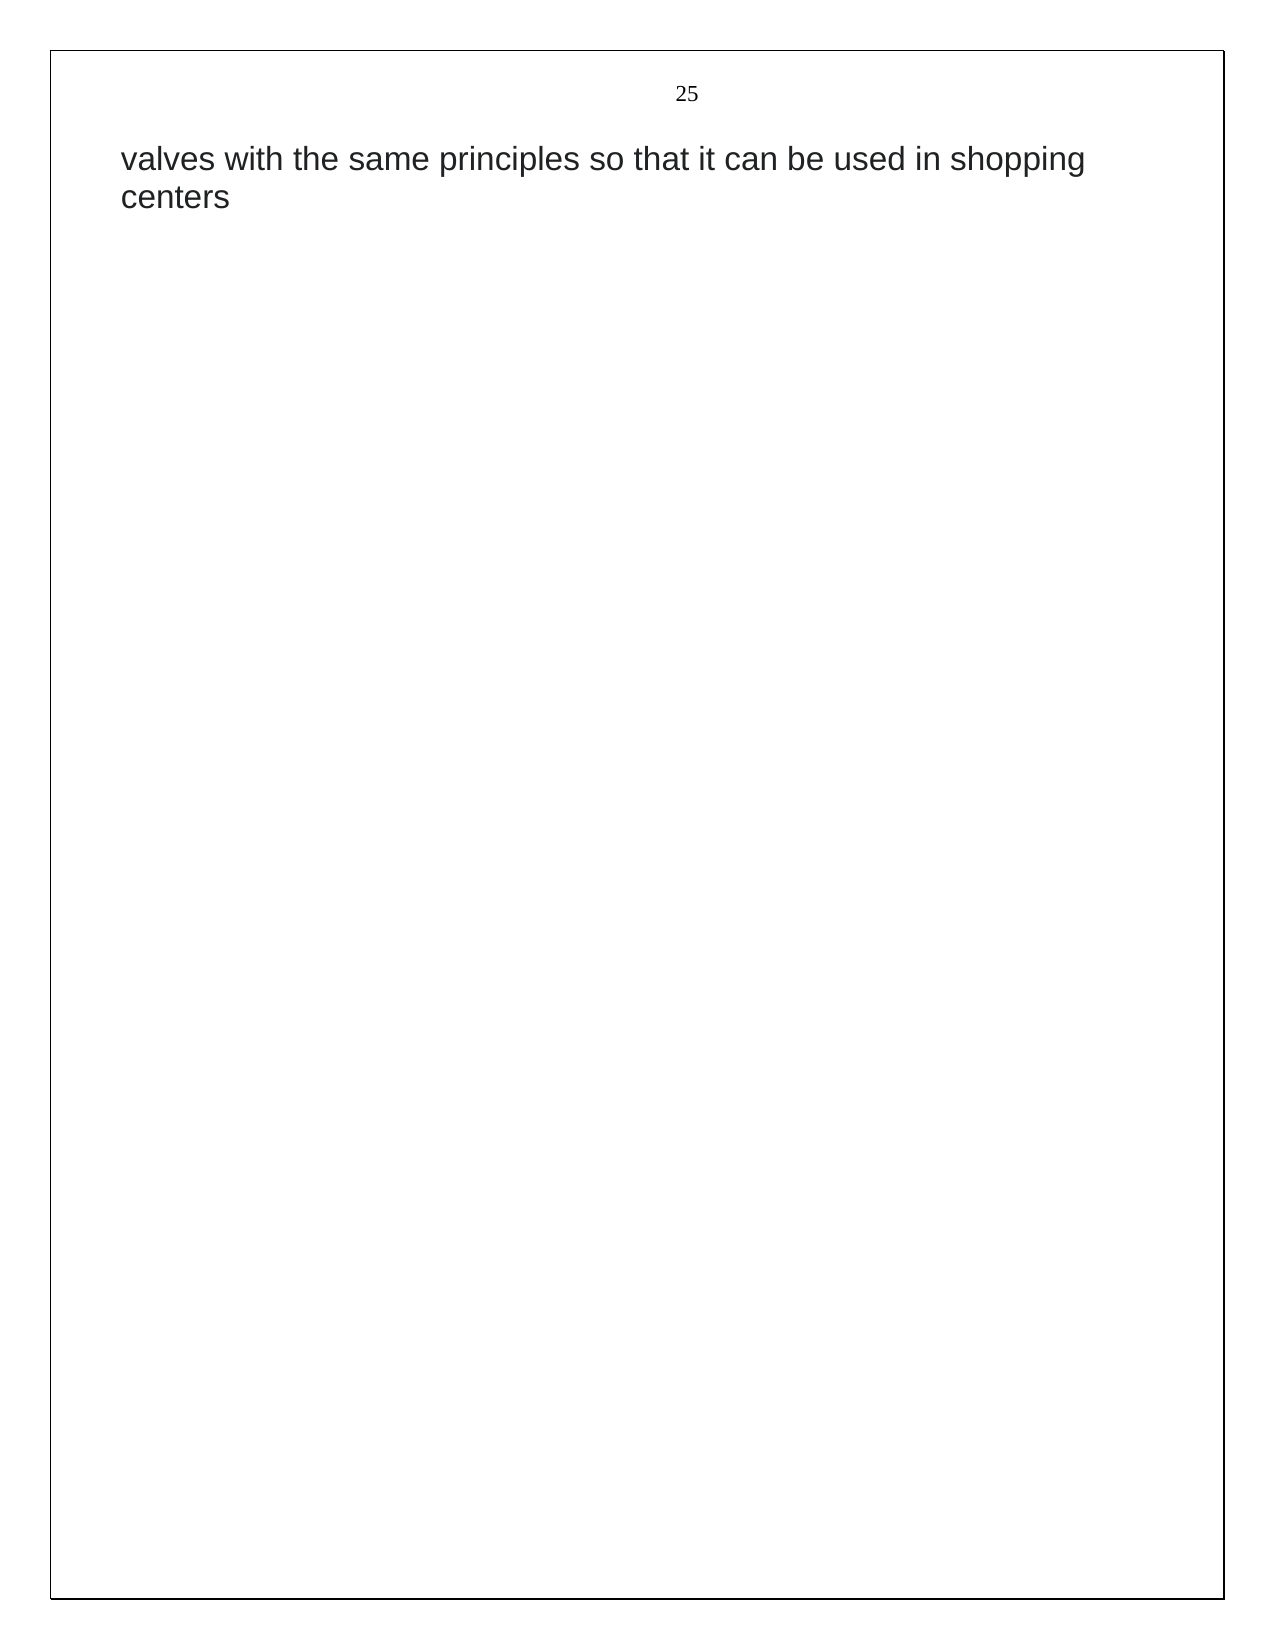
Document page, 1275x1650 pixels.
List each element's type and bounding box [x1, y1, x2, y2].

text [121, 139, 1167, 216]
